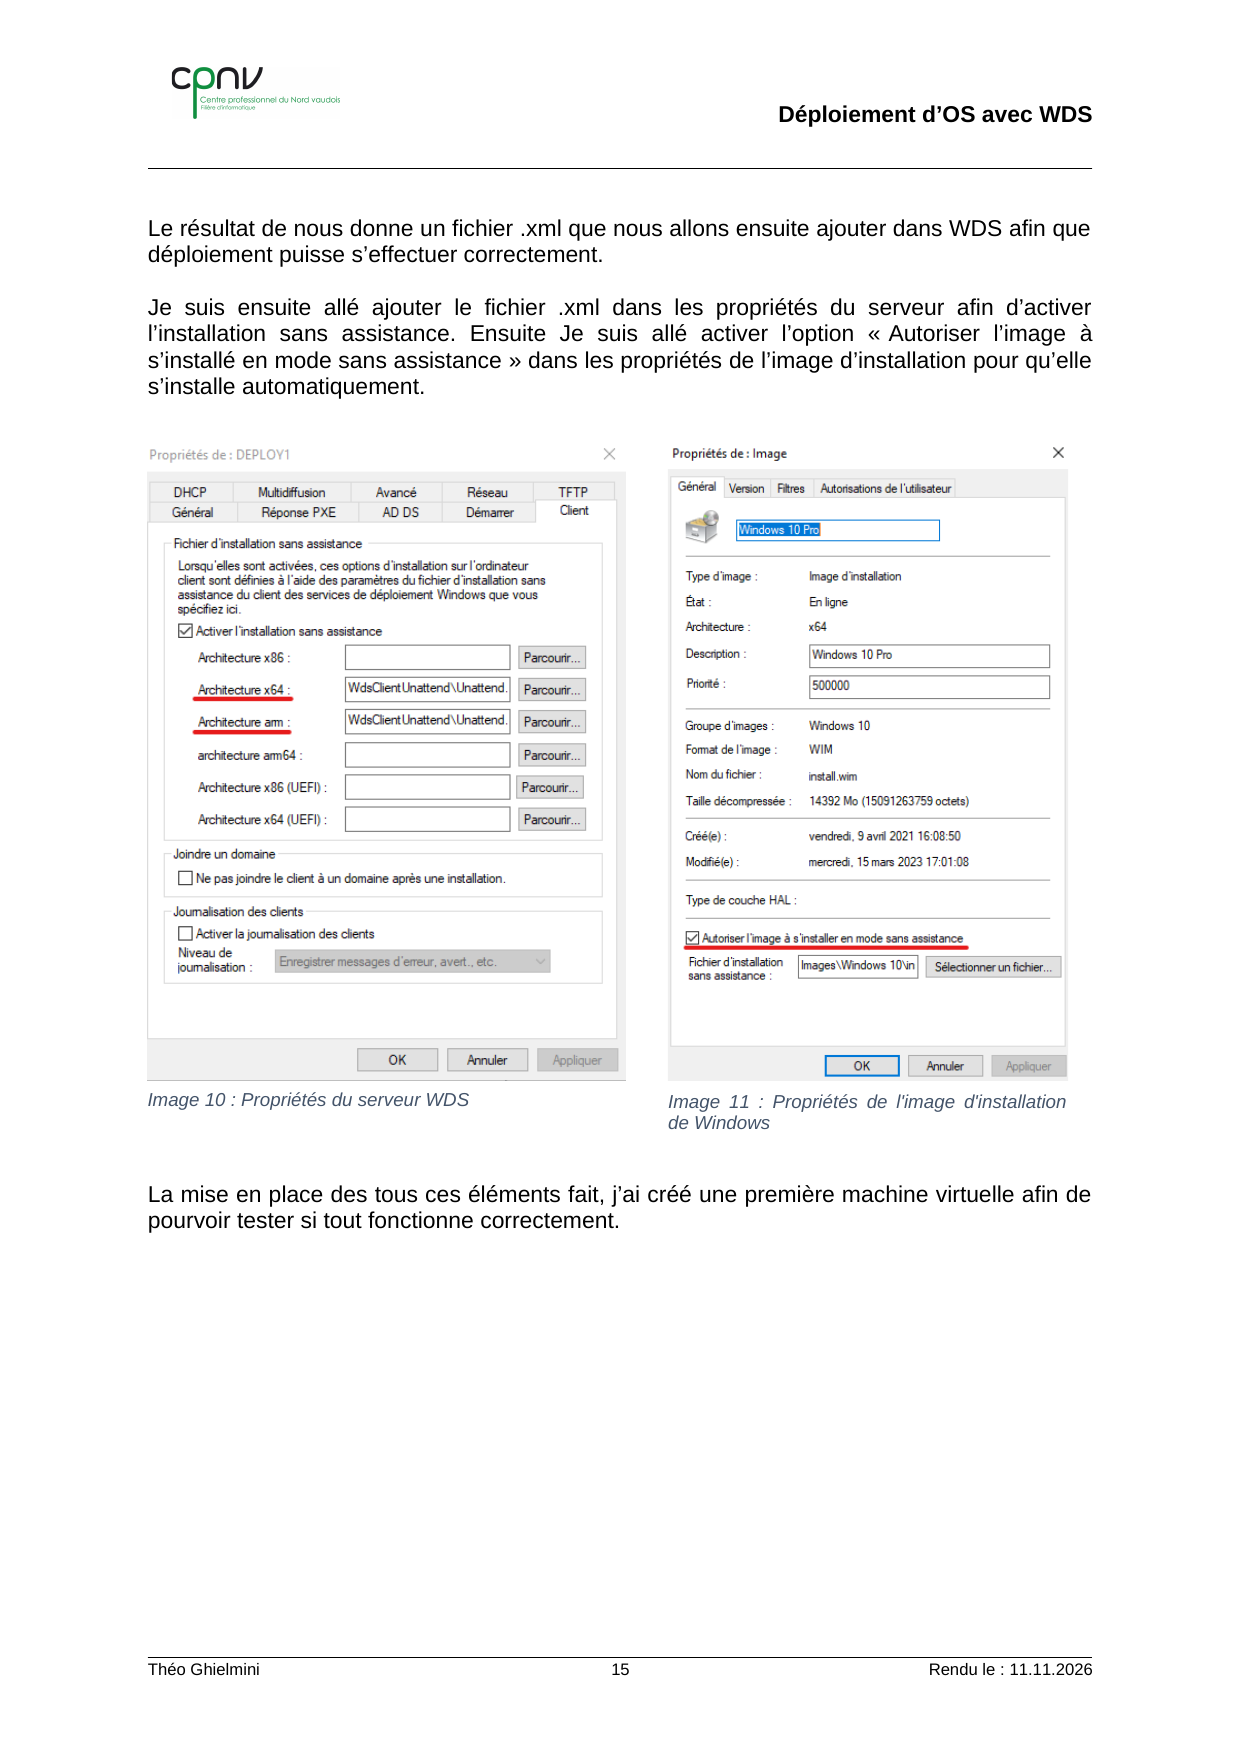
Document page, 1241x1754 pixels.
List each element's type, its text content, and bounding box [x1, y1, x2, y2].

picture [147, 443, 626, 1081]
picture [171, 67, 340, 119]
text La mise en place des tous ces éléments fait, j’ai créé une première machine virtuelle afin de pourvoir tester si tout fonctionne correctement. [148, 1181, 1092, 1234]
text Je suis ensuite allé ajouter le fichier .xml dans les propriétés du serveur afin d’activer l’installation sans assistance. Ensuite Je suis allé activer l’option « Autoriser l’image à s’installé en mode sans assistance » dans les propriétés de l’image d’installation pour qu’elle s’installe automatiquement. [148, 294, 1092, 399]
picture [667, 445, 1069, 1081]
text Le résultat de nous donne un fichier .xml que nous allons ensuite ajouter dans WDS afin que déploiement puisse s’effectuer correctement. [148, 215, 1092, 267]
